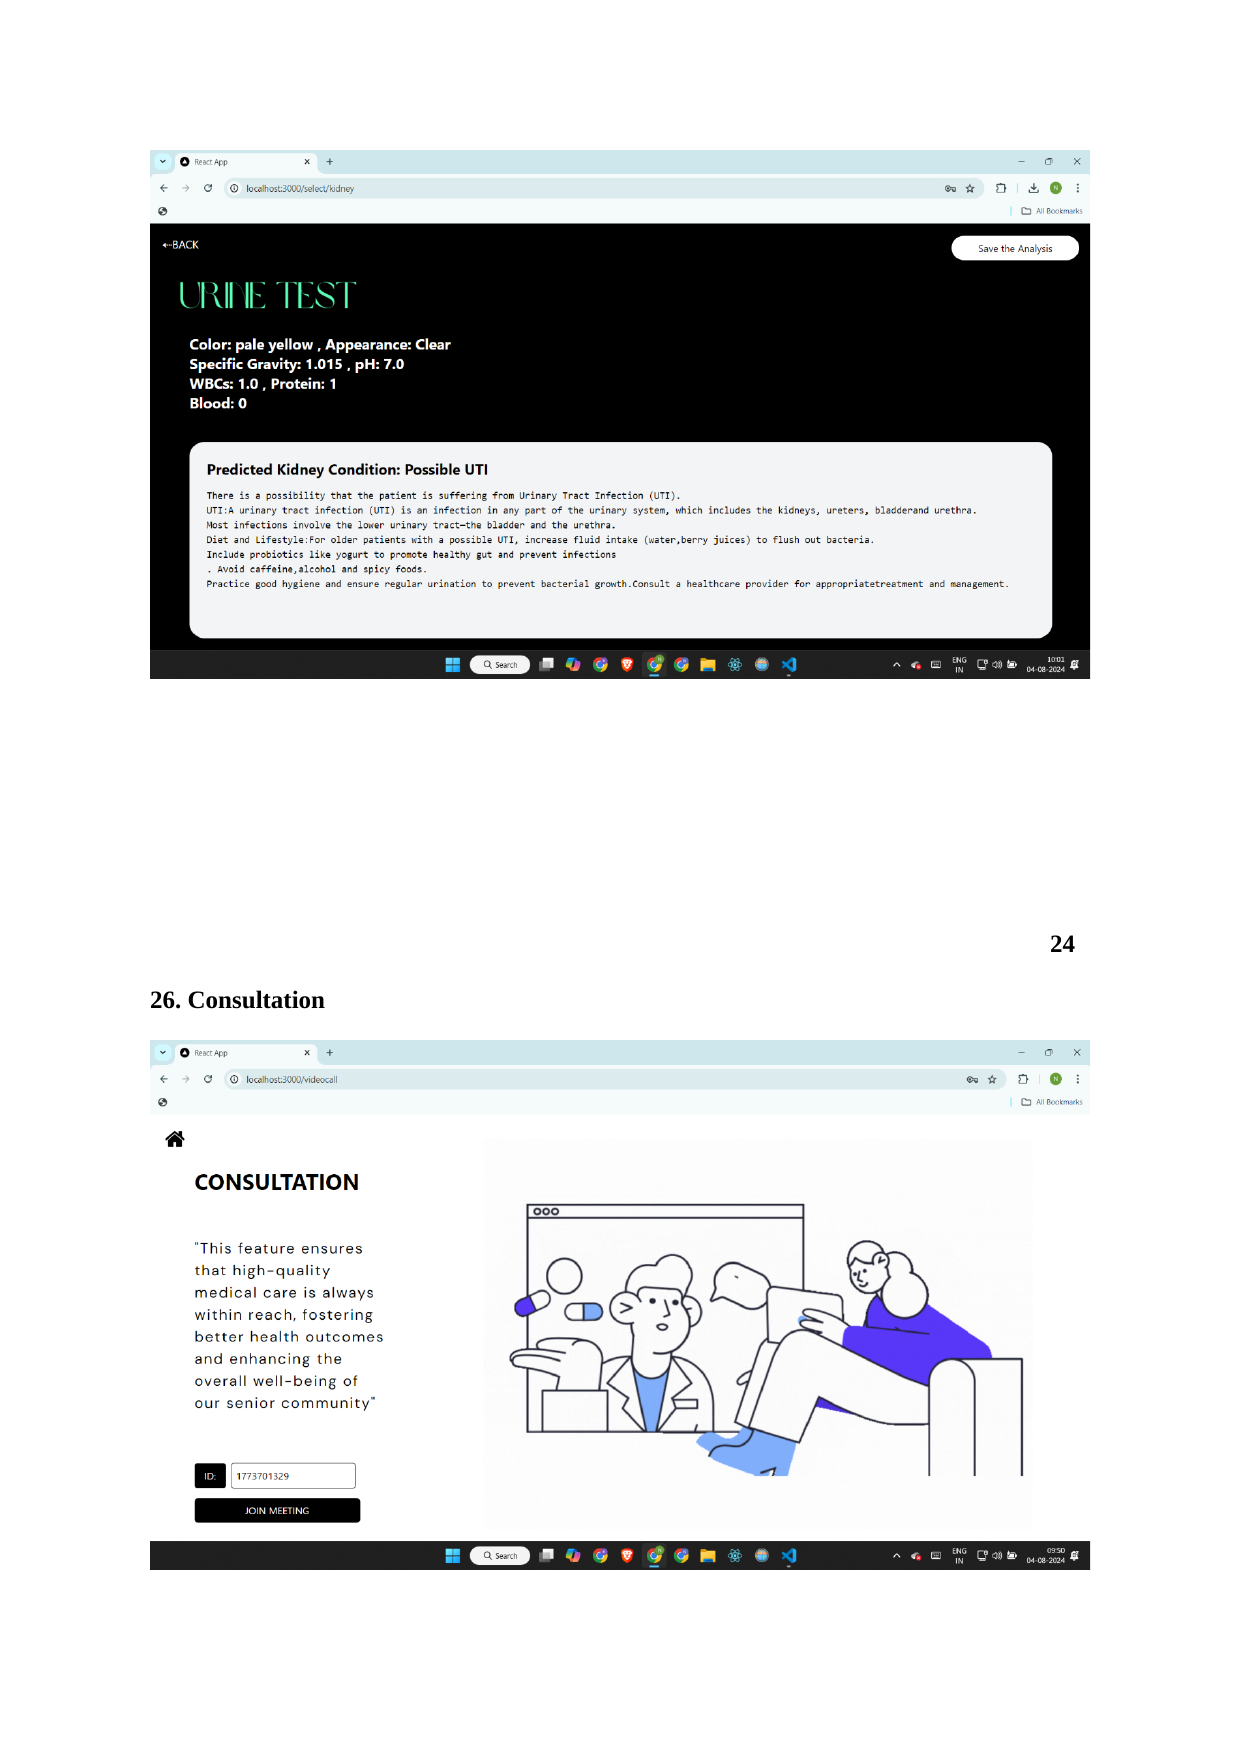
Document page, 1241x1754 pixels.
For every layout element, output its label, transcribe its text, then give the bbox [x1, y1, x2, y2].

text 26. Consultation [150, 985, 1090, 1014]
picture [150, 150, 1091, 679]
picture [150, 1040, 1091, 1570]
text 24 [150, 929, 1090, 958]
